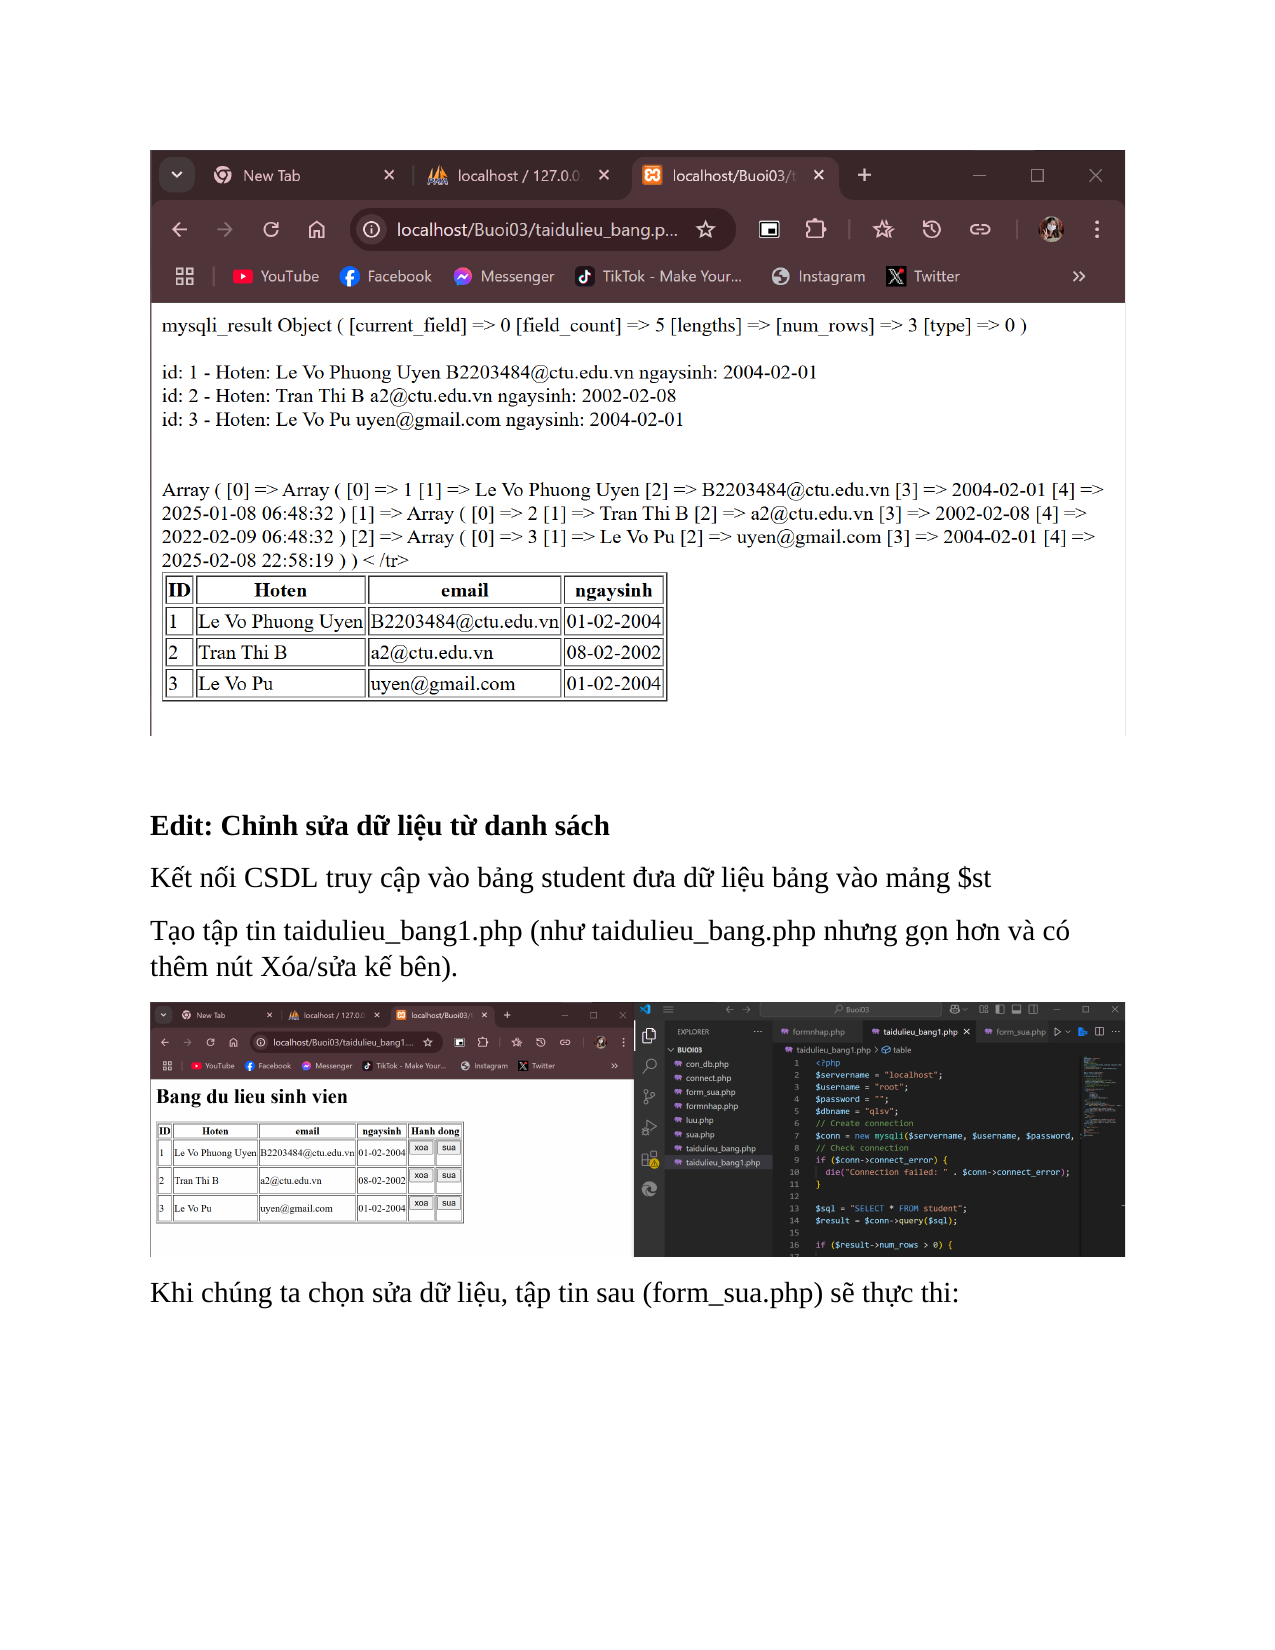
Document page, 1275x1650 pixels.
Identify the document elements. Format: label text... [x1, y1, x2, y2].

picture [150, 150, 1125, 736]
text Khi chúng ta chọn sửa dữ liệu, tập tin sau (form_sua.php) sẽ thực thi: [150, 1275, 1125, 1308]
picture [150, 1002, 1125, 1257]
text Edit: Chỉnh sửa dữ liệu từ danh sách [150, 808, 1125, 841]
text Kết nối CSDL truy cập vào bảng student đưa dữ liệu bảng vào mảng $st [150, 860, 1125, 894]
text Tạo tập tin taidulieu_bang1.php (như taidulieu_bang.php nhưng gọn hơn và có thêm nút Xóa/sửa kế bên). [150, 913, 1125, 983]
